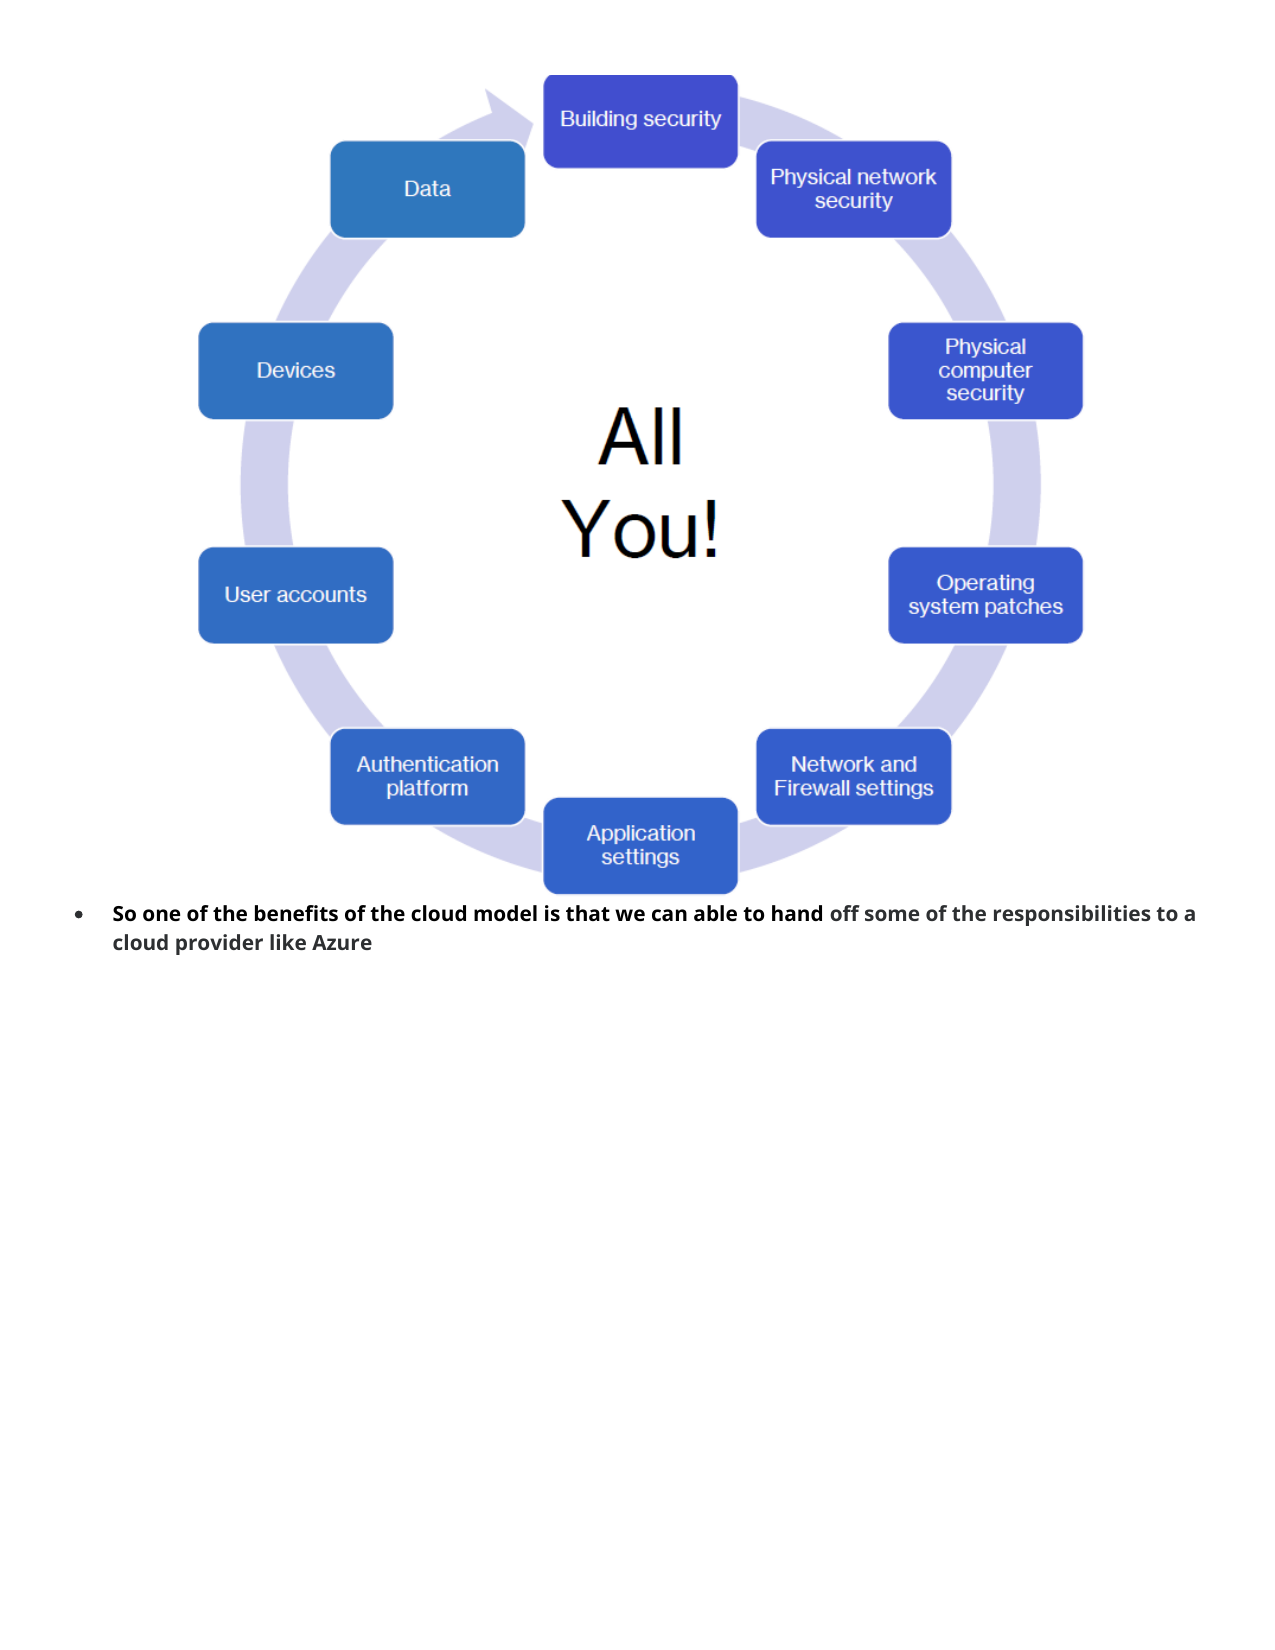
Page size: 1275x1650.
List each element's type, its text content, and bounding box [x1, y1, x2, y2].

list So one of the benefits of the cloud model is that we can able to hand off some of the responsibilities to a cloud provider like Azure [75, 899, 1200, 956]
picture [184, 75, 1091, 900]
